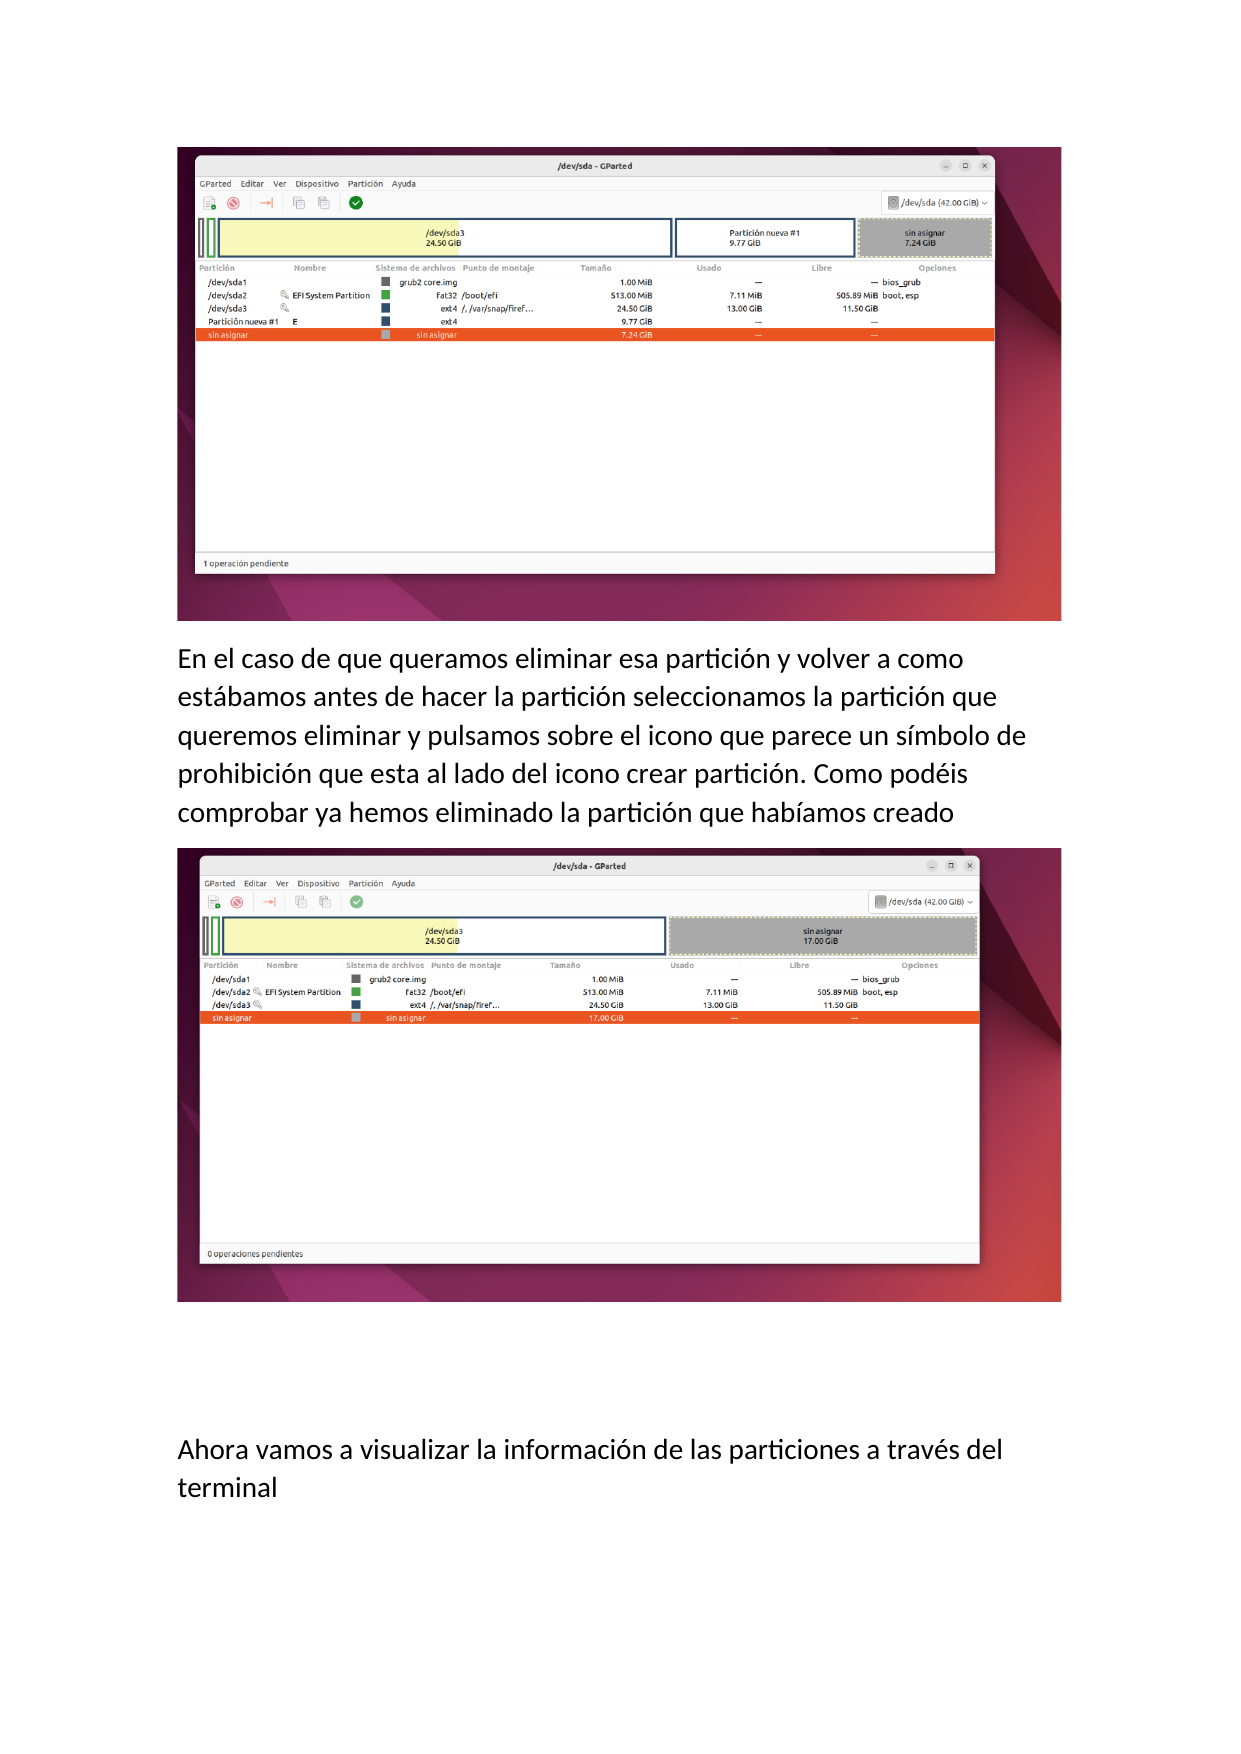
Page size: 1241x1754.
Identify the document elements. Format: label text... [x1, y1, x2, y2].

text En el caso de que queramos eliminar esa partición y volver a como estábamos antes de hacer la partición seleccionamos la partición que queremos eliminar y pulsamos sobre el icono que parece un símbolo de prohibición que esta al lado del icono crear partición. Como podéis comprobar ya hemos eliminado la partición que habíamos creado [177, 640, 1063, 829]
text Ahora vamos a visualizar la información de las particiones a través del terminal [177, 1431, 1063, 1505]
picture [177, 848, 1062, 1302]
picture [177, 147, 1062, 621]
